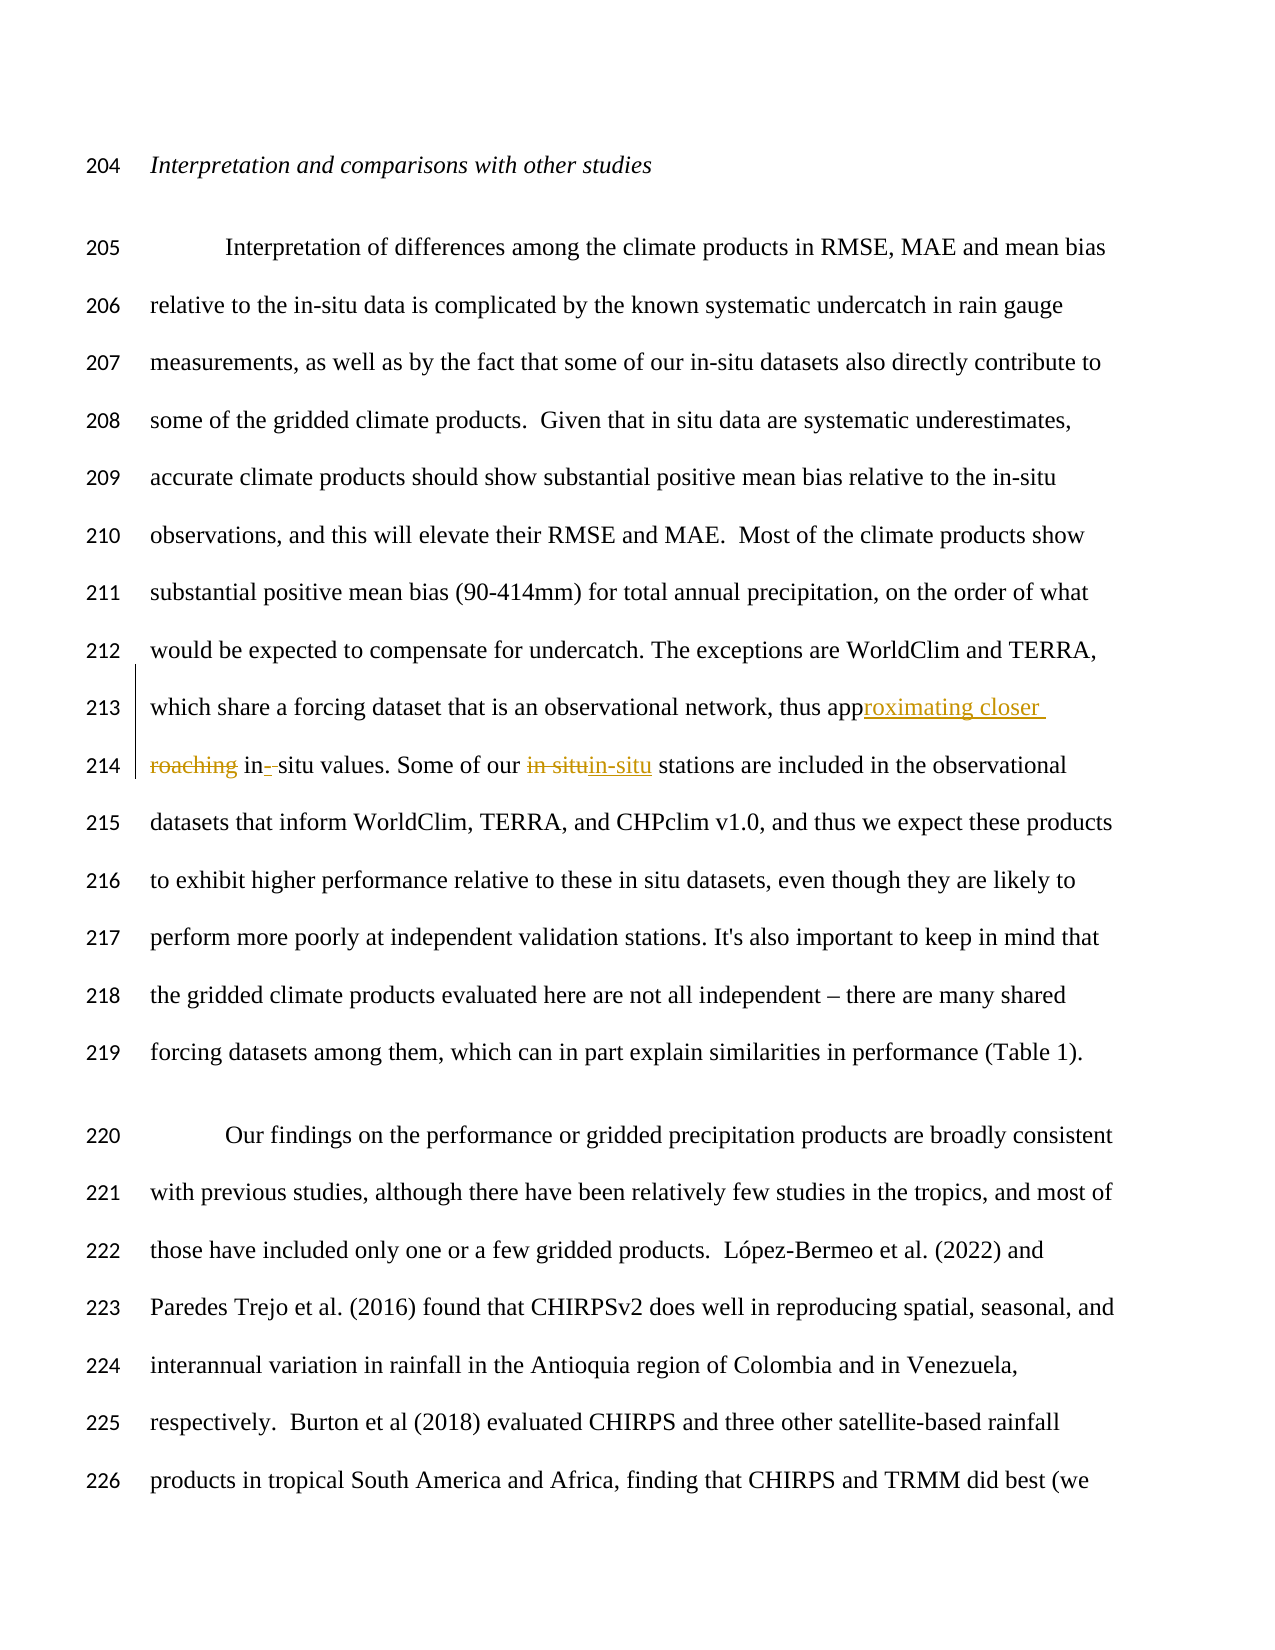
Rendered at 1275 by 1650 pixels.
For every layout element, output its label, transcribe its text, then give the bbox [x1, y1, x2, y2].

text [150, 1120, 1125, 1494]
text Interpretation of differences among the climate products in RMSE, MAE and mean bias relative to the in-situ data is complicated by the known systematic undercatch in rain gauge measurements, as well as by the fact that some of our in-situ datasets also directly contribute to some of the gridded climate products. Given that in situ data are systematic underestimates, accurate climate products should show substantial positive mean bias relative to the in-situ observations, and this will elevate their RMSE and MAE. Most of the climate products show substantial positive mean bias (90-414mm) for total annual precipitation, on the order of what would be expected to compensate for undercatch. The exceptions are WorldClim and TERRA, which share a forcing dataset that is an observational network, thus app insitu values. Some of our stations are included in the observational datasets that inform WorldClim, TERRA, and CHPclim v1.0, and thus we expect these products to exhibit higher performance relative to these in situ datasets, even though they are likely to perform more poorly at independent validation stations. It's also important to keep in mind that the gridded climate products evaluated here are not all independent – there are many shared forcing datasets among them, which can in part explain similarities in performance (Table 1). [150, 232, 1125, 1066]
text Interpretation and comparisons with other studies [150, 150, 1125, 179]
